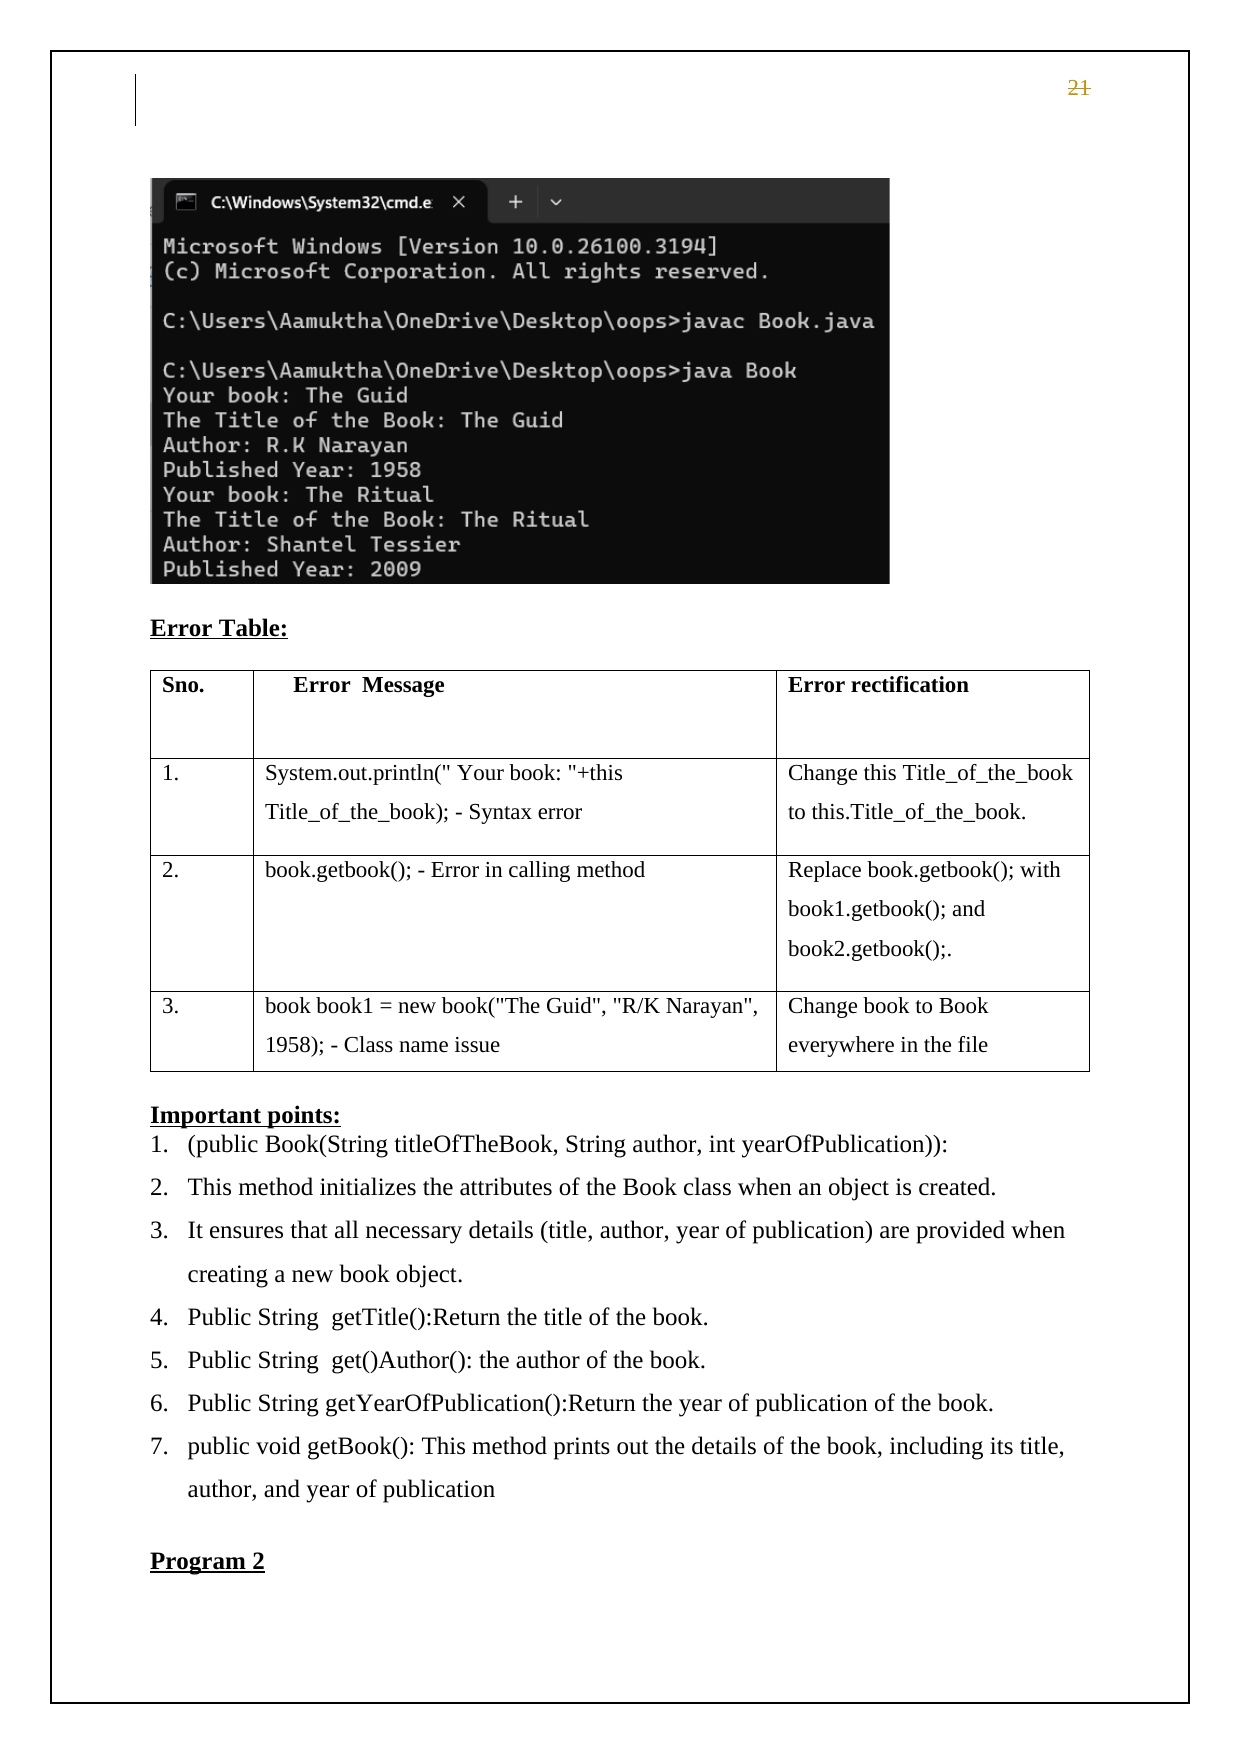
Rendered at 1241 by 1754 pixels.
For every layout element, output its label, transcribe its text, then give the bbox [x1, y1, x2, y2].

text Error Table: [150, 613, 1090, 642]
picture [150, 178, 890, 584]
list Public String getYearOfPublication():Return the year of publication of the book. [150, 1388, 1090, 1417]
table_cell 2. [151, 856, 253, 991]
table_cell book.getbook(); - Error in calling method [254, 856, 776, 991]
table_header Error Message [254, 671, 776, 758]
list public void getBook(): This method prints out the details of the book, including its title, author, and year of publication [150, 1431, 1090, 1503]
table_cell 1. [151, 759, 253, 854]
table_cell Replace book.getbook(); with book1.getbook(); and book2.getbook();. [777, 856, 1089, 991]
list (public Book(String titleOfTheBook, String author, int yearOfPublication)): [150, 1129, 1090, 1158]
text Program 2 [150, 1546, 1090, 1575]
table_cell Change book to Book everywhere in the file [777, 992, 1089, 1071]
table_header Error rectification [777, 671, 1089, 758]
list Public String getTitle():Return the title of the book. [150, 1302, 1090, 1331]
text Important points: [150, 1101, 1090, 1129]
table_cell book book1 = new book("The Guid", "R/K Narayan", 1958); - Class name issue [254, 992, 776, 1071]
table_cell 3. [151, 992, 253, 1071]
list It ensures that all necessary details (title, author, year of publication) are provided when creating a new book object. [150, 1216, 1090, 1287]
table_header Sno. [151, 671, 253, 758]
table_cell Change this Title_of_the_book to this.Title_of_the_book. [777, 759, 1089, 854]
table_cell System.out.println(" Your book: "+this Title_of_the_book); - Syntax error [254, 759, 776, 854]
list This method initializes the attributes of the Book class when an object is created. [150, 1172, 1090, 1201]
list Public String get()Author(): the author of the book. [150, 1345, 1090, 1374]
